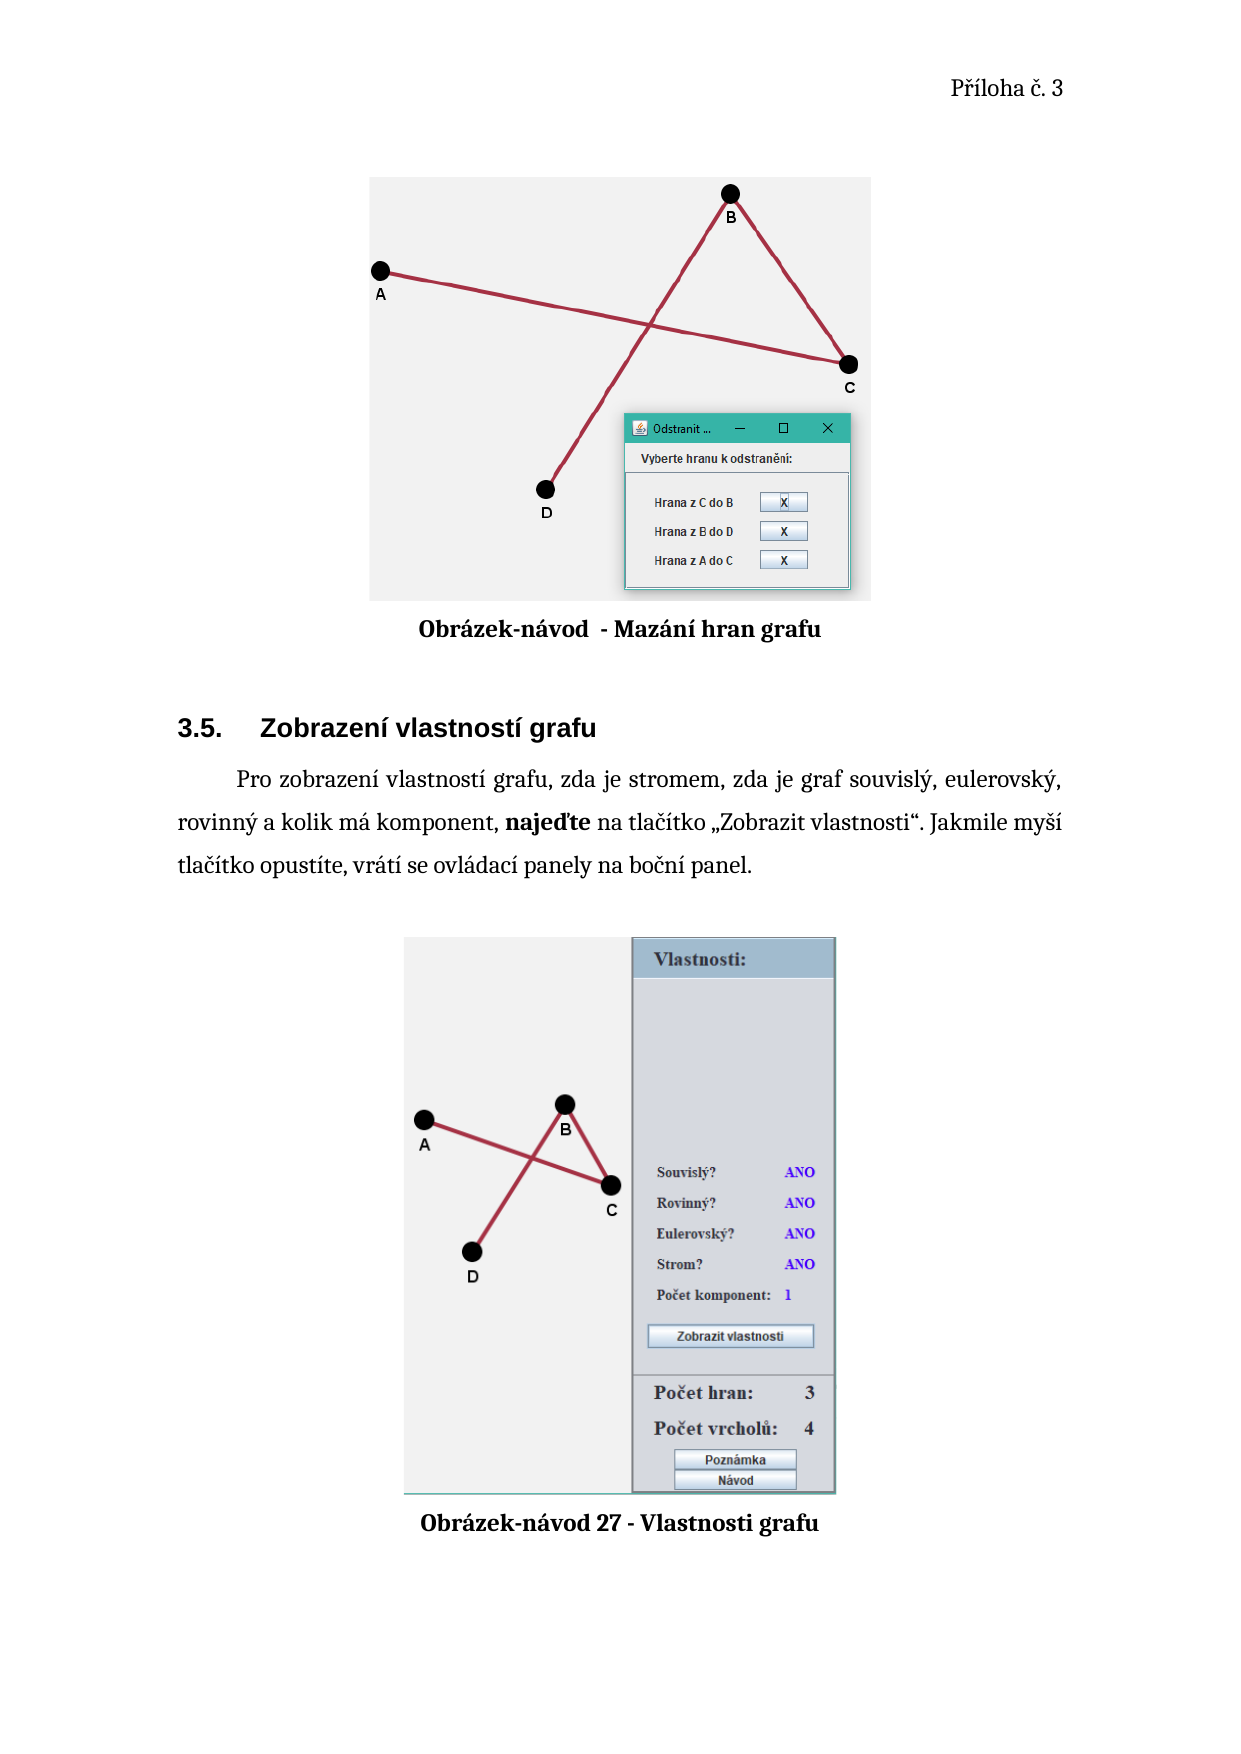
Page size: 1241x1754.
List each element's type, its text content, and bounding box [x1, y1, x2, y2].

picture [369, 177, 871, 601]
picture [403, 937, 837, 1495]
text Pro zobrazení vlastností grafu, zda je stromem, zda je graf souvislý, eulerovský, rovinný a kolik má komponent, najeďte na tlačítko „Zobrazit vlastnosti“. Jakmile myší tlačítko opustíte, vrátí se ovládací panely na boční panel. [177, 765, 1063, 880]
text Zobrazení vlastností grafu [177, 712, 1063, 743]
